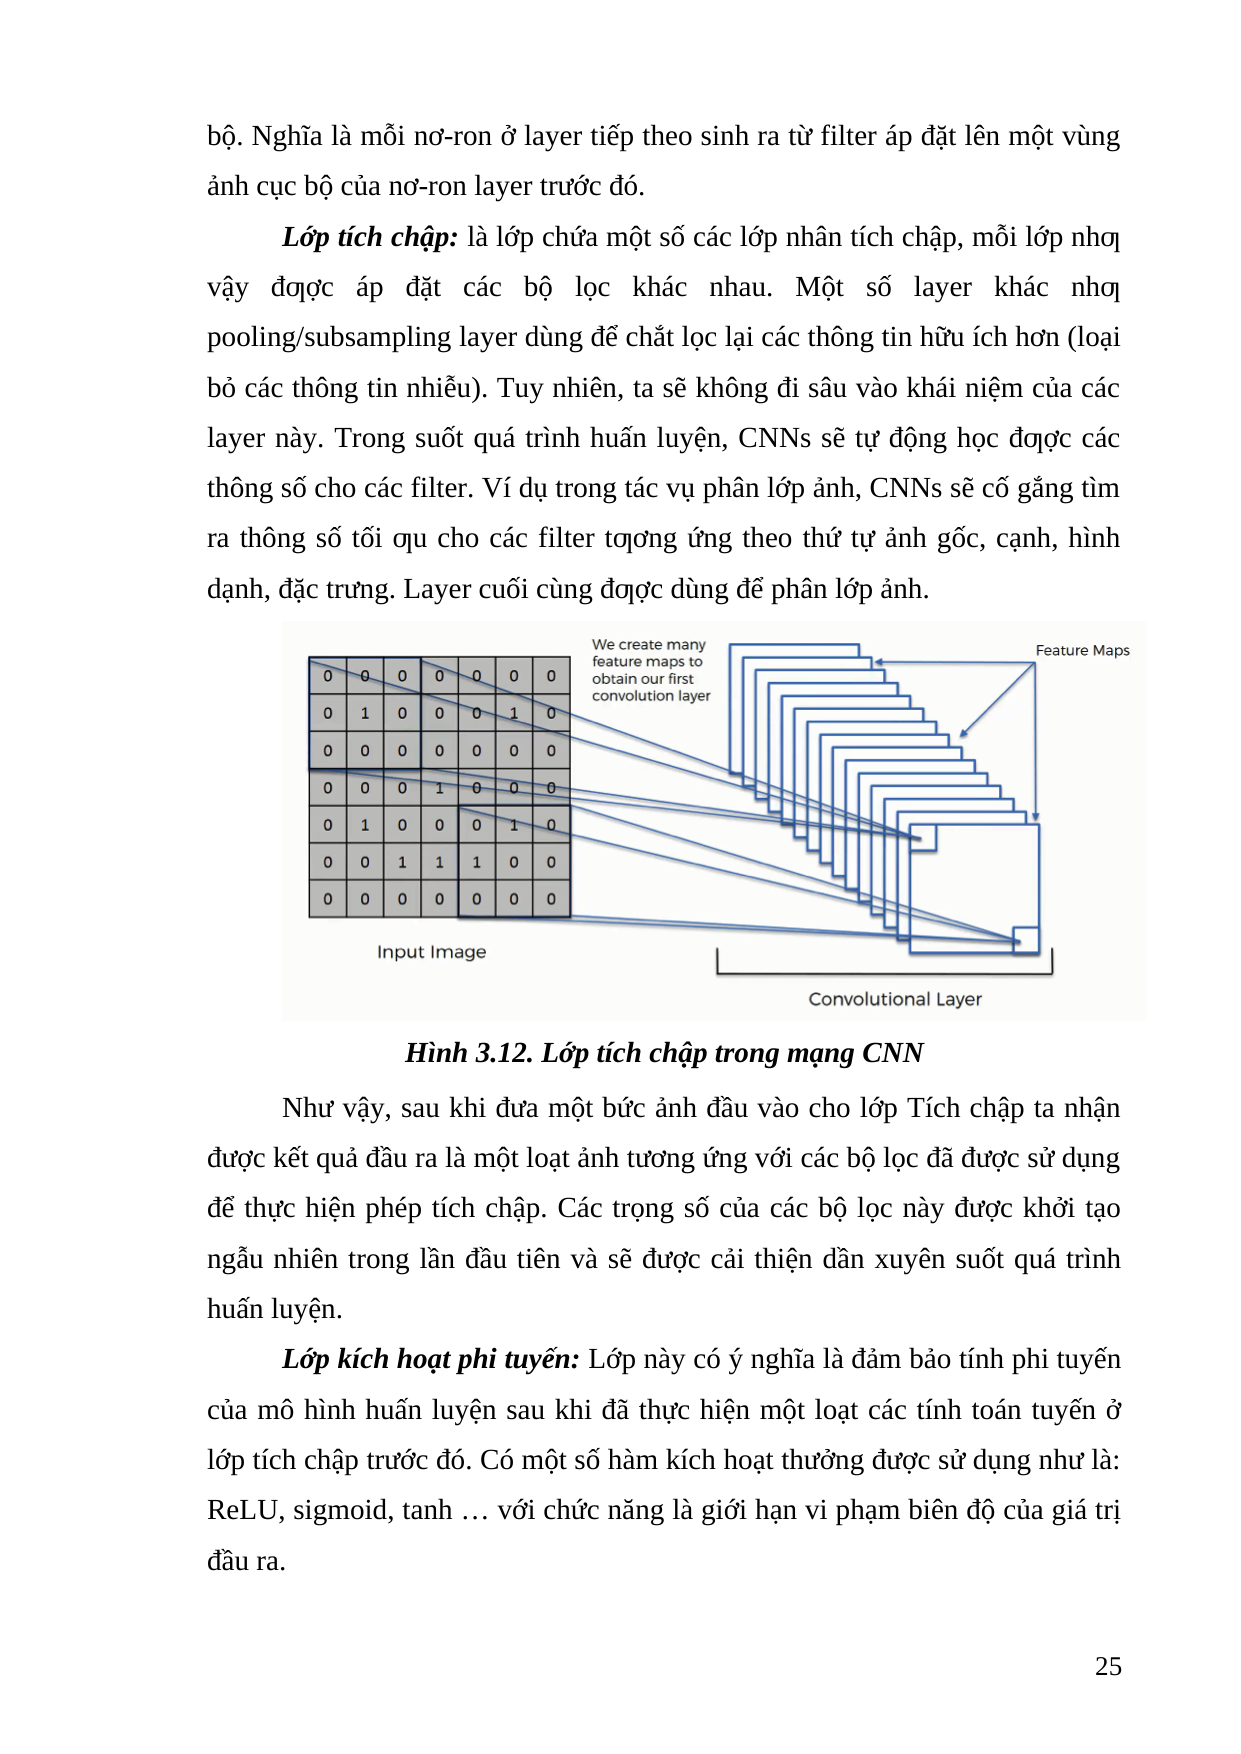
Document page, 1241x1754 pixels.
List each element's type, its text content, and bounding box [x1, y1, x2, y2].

text Lớp kích hoạt phi tuyến: Lớp này có ý nghĩa là đảm bảo tính phi tuyến của mô hình huấn luyện sau khi đã thực hiện một loạt các tính toán tuyến ở lớp tích chập trước đó. Có một số hàm kích hoạt thưởng được sử dụng như là: ReLU, sigmoid, tanh … với chức năng là giới hạn vi phạm biên độ của giá trị đầu ra. [207, 1342, 1122, 1576]
text Lớp tích chập: là lớp chứa một số các lớp nhân tích chập, mỗi lớp nhƣ vậy đƣợc áp đặt các bộ lọc khác nhau. Một số layer khác nhƣ pooling/subsampling layer dùng để chắt lọc lại các thông tin hữu ích hơn (loại bỏ các thông tin nhiễu). Tuy nhiên, ta sẽ không đi sâu vào khái niệm của các layer này. Trong suốt quá trình huấn luyện, CNNs sẽ tự động học đƣợc các thông số cho các filter. Ví dụ trong tác vụ phân lớp ảnh, CNNs sẽ cố gắng tìm ra thông số tối ƣu cho các filter tƣơng ứng theo thứ tự ảnh gốc, cạnh, hình dạnh, đặc trưng. Layer cuối cùng đƣợc dùng để phân lớp ảnh. [207, 219, 1122, 604]
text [207, 118, 1122, 202]
text Như vậy, sau khi đưa một bức ảnh đầu vào cho lớp Tích chập ta nhận được kết quả đầu ra là một loạt ảnh tương ứng với các bộ lọc đã được sử dụng để thực hiện phép tích chập. Các trọng số của các bộ lọc này được khởi tạo ngẫu nhiên trong lần đầu tiên và sẽ được cải thiện dần xuyên suốt quá trình huấn luyện. [207, 1090, 1122, 1325]
picture [281, 621, 1147, 1022]
